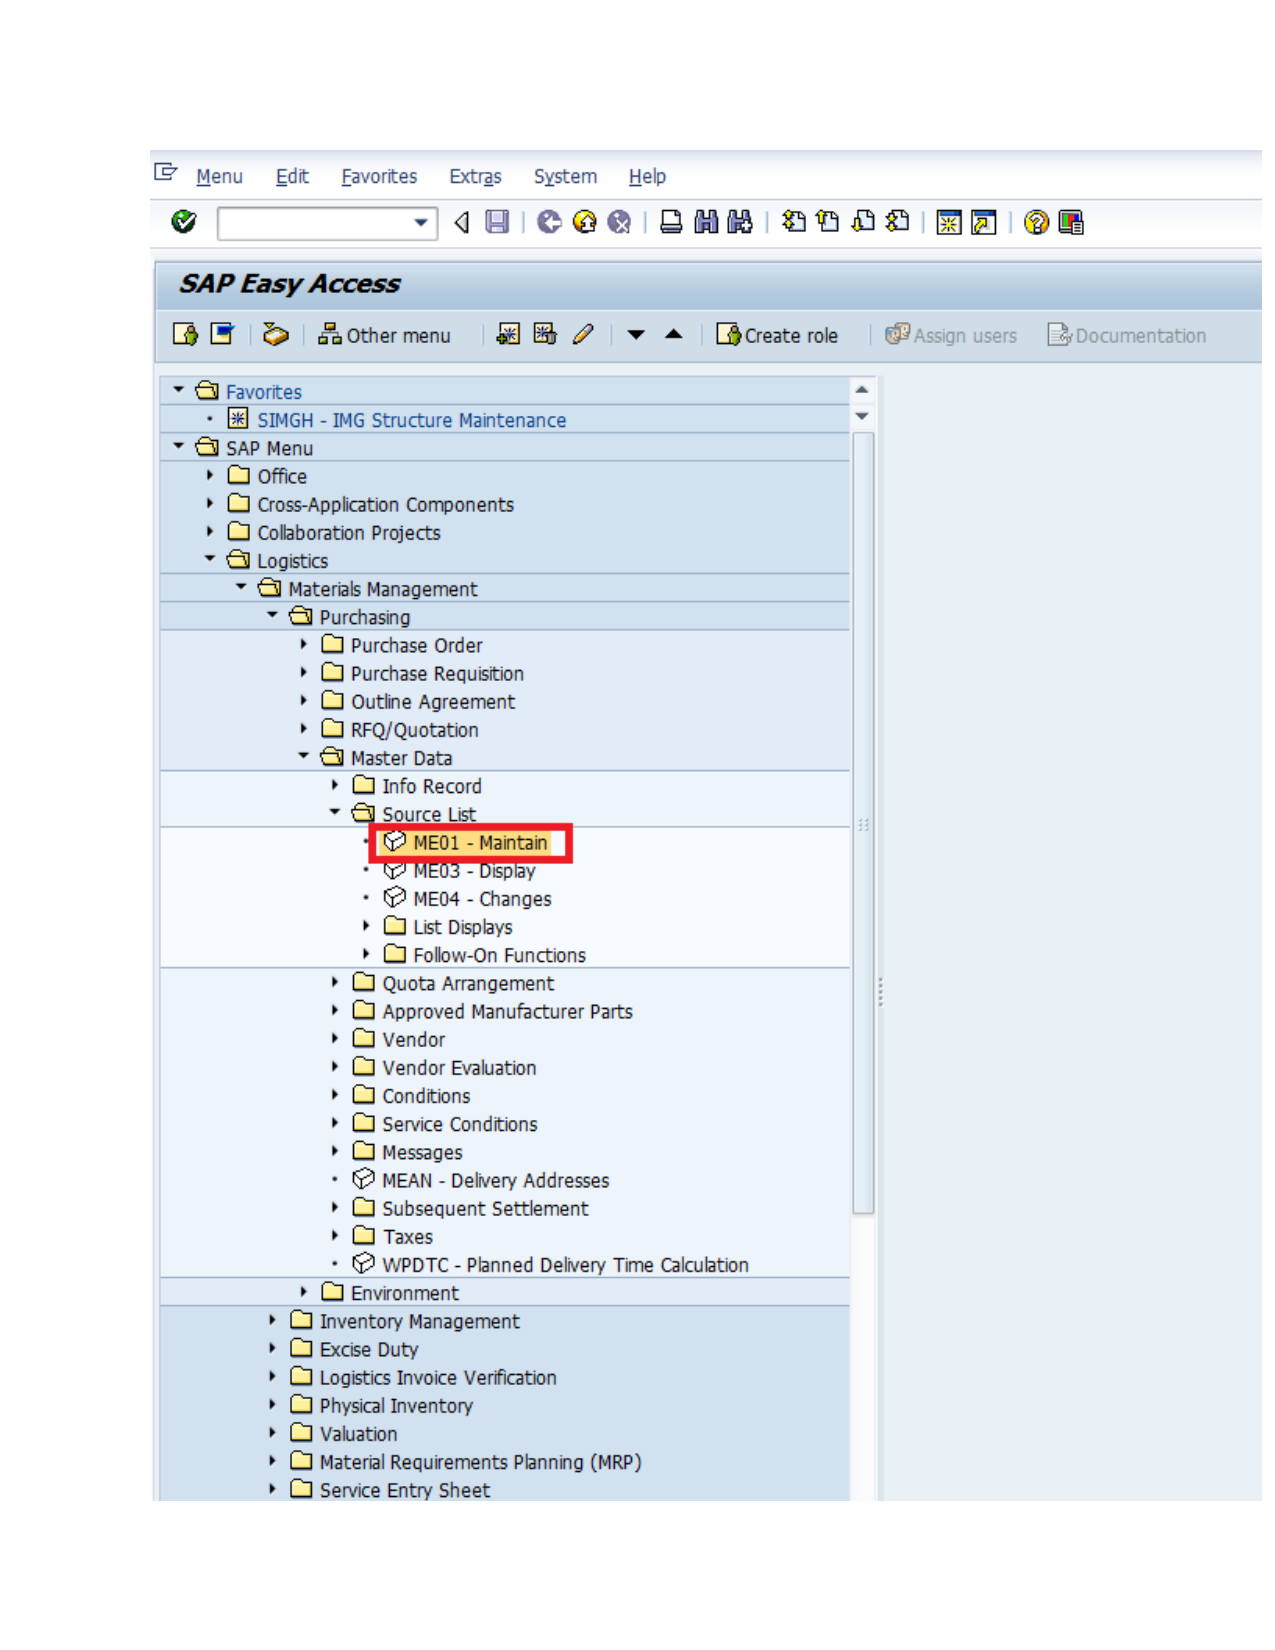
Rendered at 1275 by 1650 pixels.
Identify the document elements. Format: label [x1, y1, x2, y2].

picture [150, 150, 1262, 1501]
